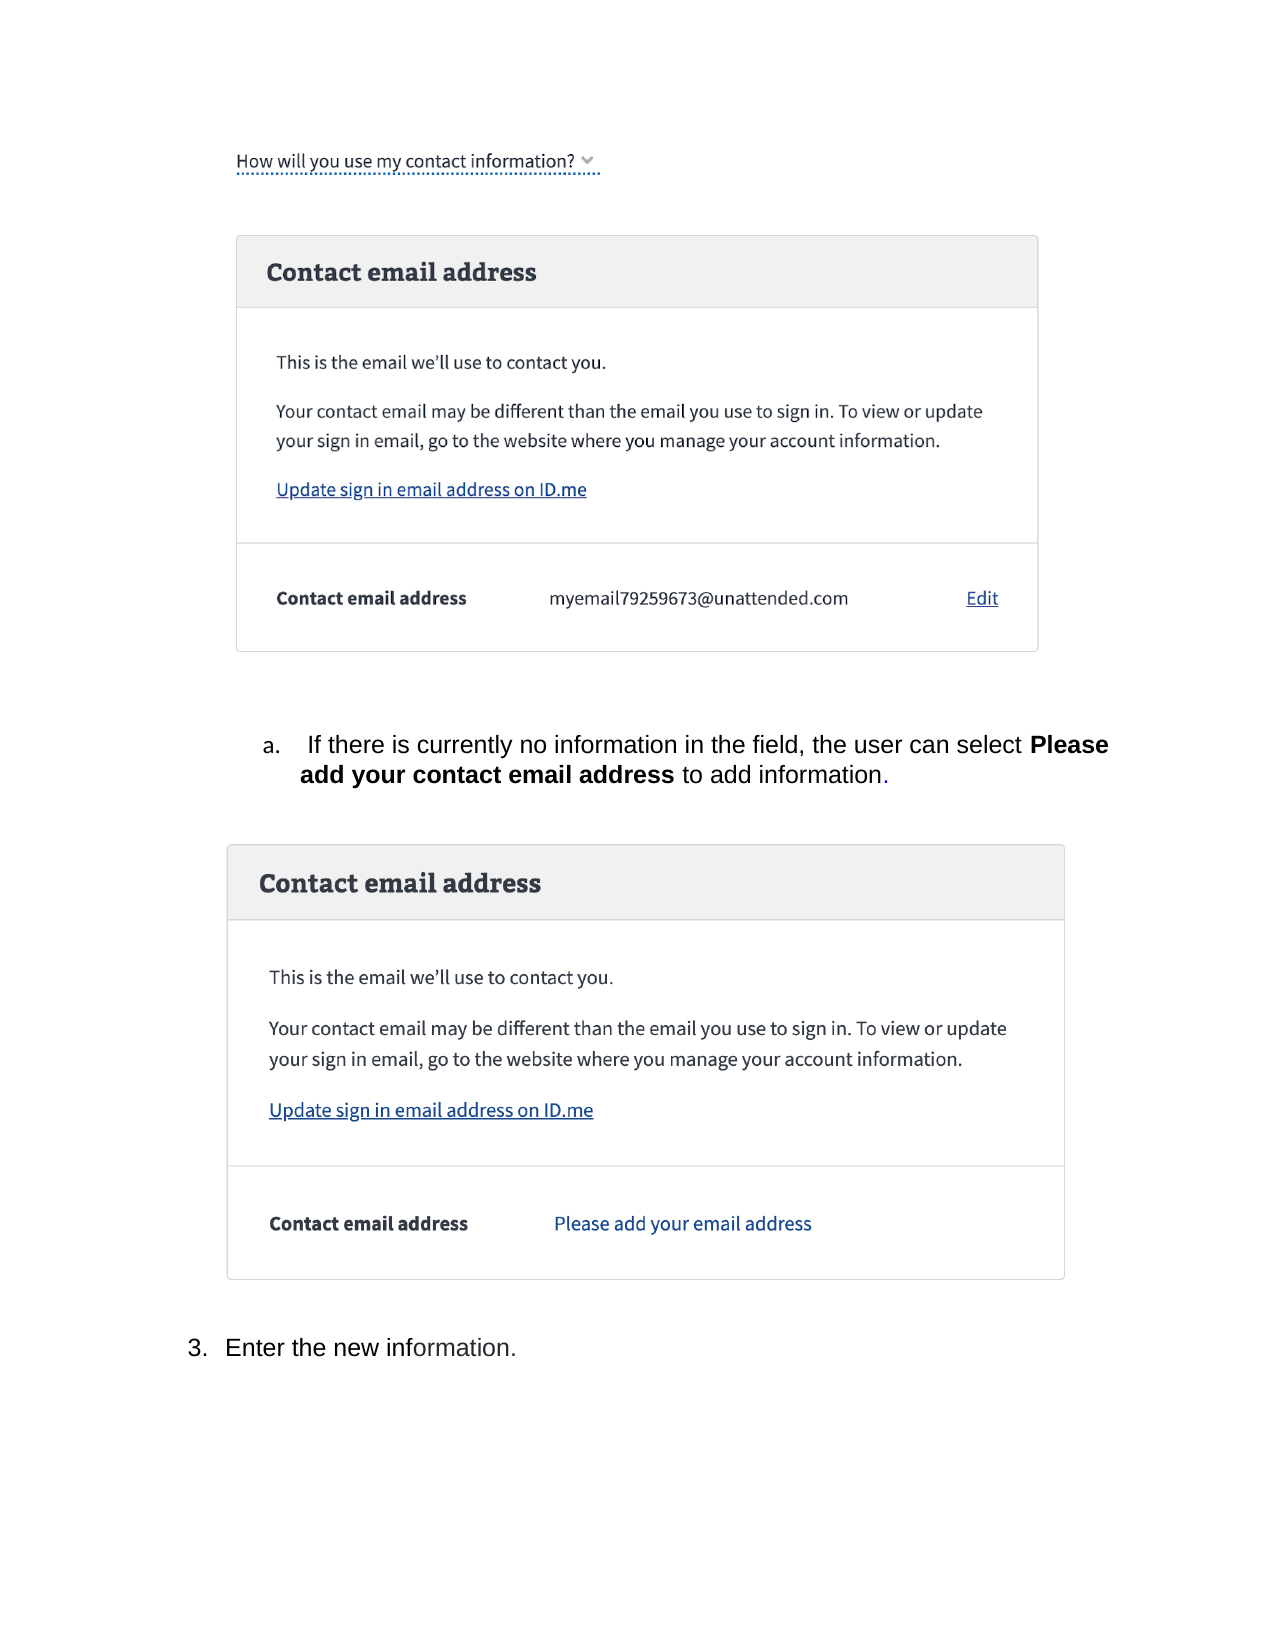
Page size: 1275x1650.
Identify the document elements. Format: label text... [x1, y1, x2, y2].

list Enter the new information. [187, 1333, 1125, 1361]
picture [150, 150, 1125, 724]
picture [150, 795, 1125, 1327]
list If there is currently no information in the field, the user can select Please add your contact email address to add information. [262, 729, 1125, 789]
